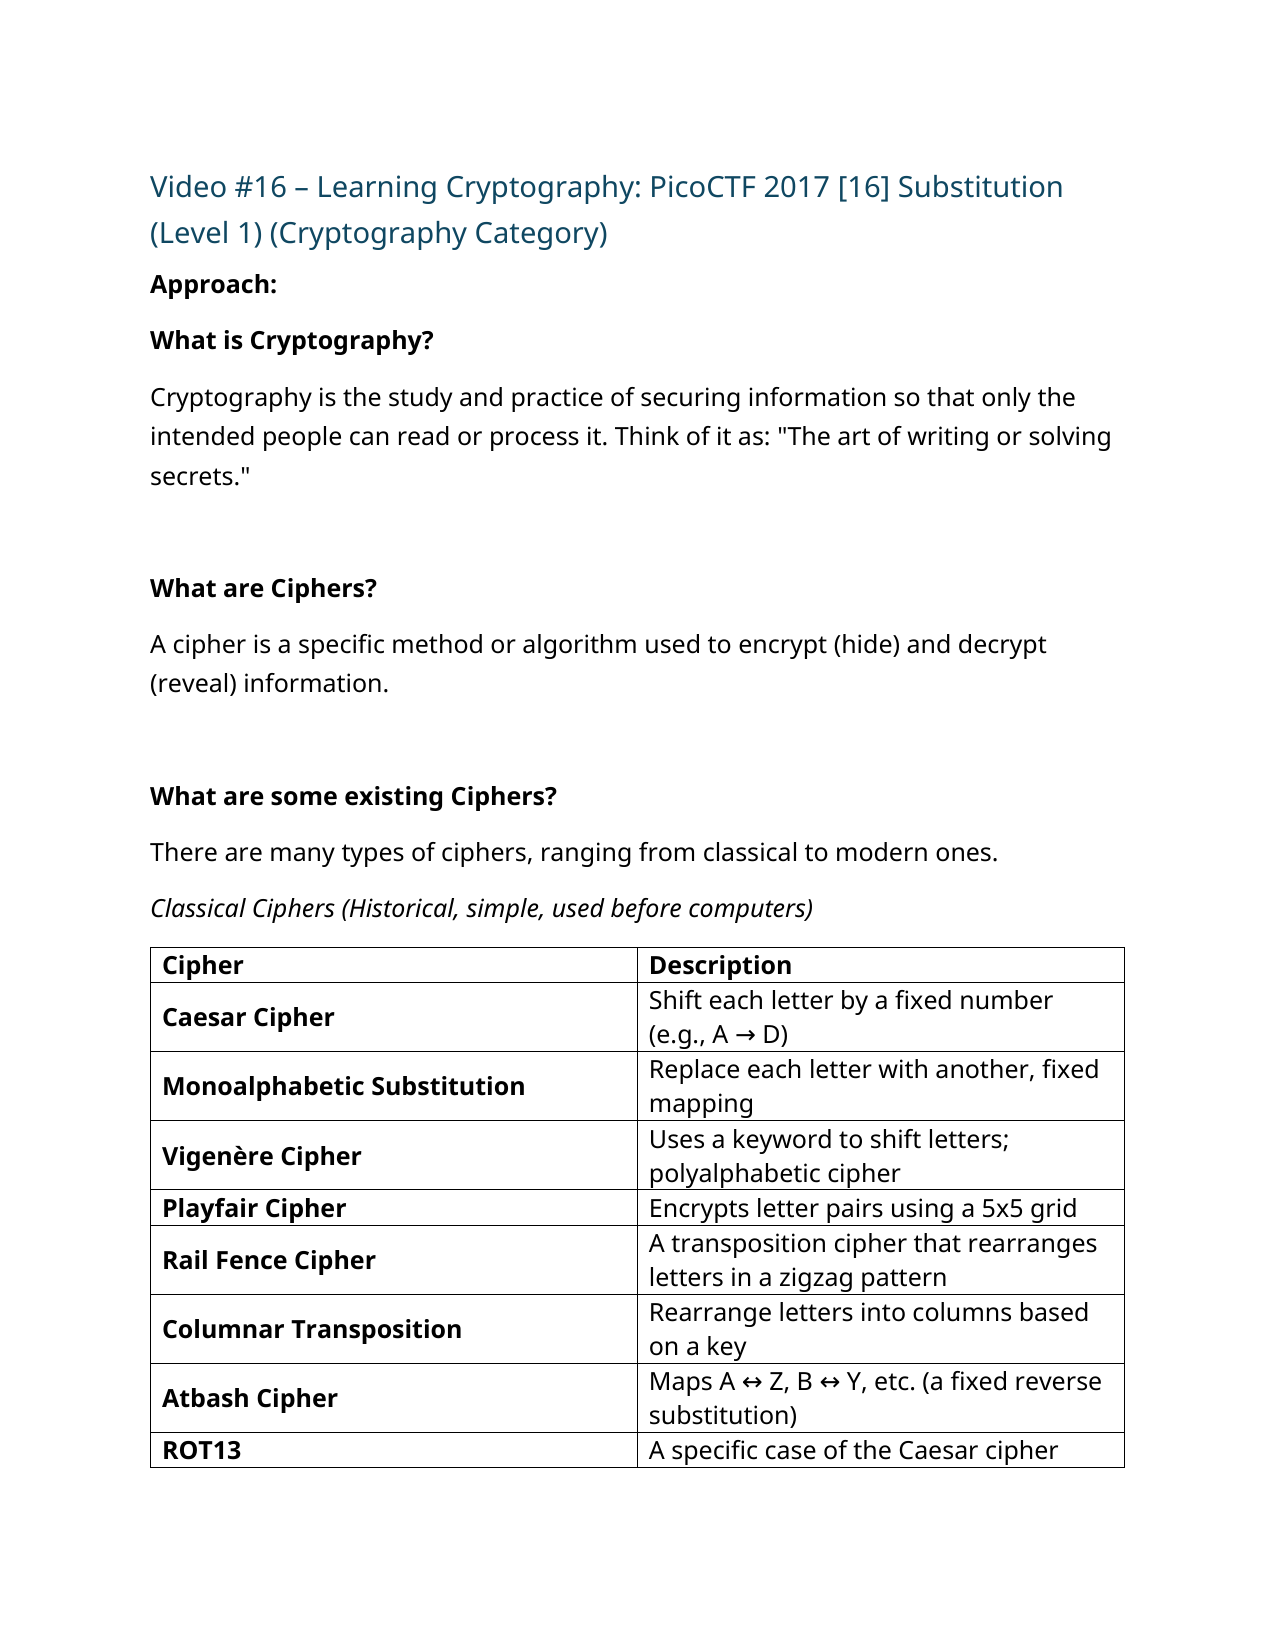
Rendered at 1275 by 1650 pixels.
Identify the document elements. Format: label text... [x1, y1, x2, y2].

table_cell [638, 1433, 1124, 1467]
table_header Description [638, 948, 1124, 982]
table_cell Shift each letter by a fixed number (e.g., A → D) [638, 983, 1124, 1051]
table_cell Rail Fence Cipher [151, 1226, 637, 1294]
table_cell A transposition cipher that rearranges letters in a zigzag pattern [638, 1226, 1124, 1294]
text What is Cryptography? [150, 323, 1125, 357]
table_cell ROT13 [151, 1433, 637, 1467]
table_cell Uses a keyword to shift letters; polyalphabetic cipher [638, 1121, 1124, 1189]
table_cell Encrypts letter pairs using a 5x5 grid [638, 1190, 1124, 1224]
text Approach: [150, 267, 1125, 301]
table_cell Monoalphabetic Substitution [151, 1052, 637, 1120]
table_cell Maps A ↔ Z, B ↔ Y, etc. (a fixed reverse substitution) [638, 1364, 1124, 1432]
text A cipher is a specific method or algorithm used to encrypt (hide) and decrypt (reveal) information. [150, 627, 1125, 700]
table_cell Playfair Cipher [151, 1190, 637, 1224]
text What are Ciphers? [150, 570, 1125, 604]
table_cell Replace each letter with another, fixed mapping [638, 1052, 1124, 1120]
table_cell Vigenère Cipher [151, 1121, 637, 1189]
table_cell Atbash Cipher [151, 1364, 637, 1432]
text What are some existing Ciphers? [150, 778, 1125, 812]
text There are many types of ciphers, ranging from classical to modern ones. [150, 834, 1125, 868]
table_header Cipher [151, 948, 637, 982]
text Cryptography is the study and practice of securing information so that only the intended people can read or process it. Think of it as: "The art of writing or solving secrets." [150, 379, 1125, 492]
table_cell Columnar Transposition [151, 1295, 637, 1363]
text Classical Ciphers (Historical, simple, used before computers) [150, 891, 1125, 925]
table_cell Rearrange letters into columns based on a key [638, 1295, 1124, 1363]
table_cell Caesar Cipher [151, 983, 637, 1051]
subtitle Video #16 – Learning Cryptography: PicoCTF 2017 [16] Substitution (Level 1) (Cryptography Category) [150, 167, 1125, 252]
